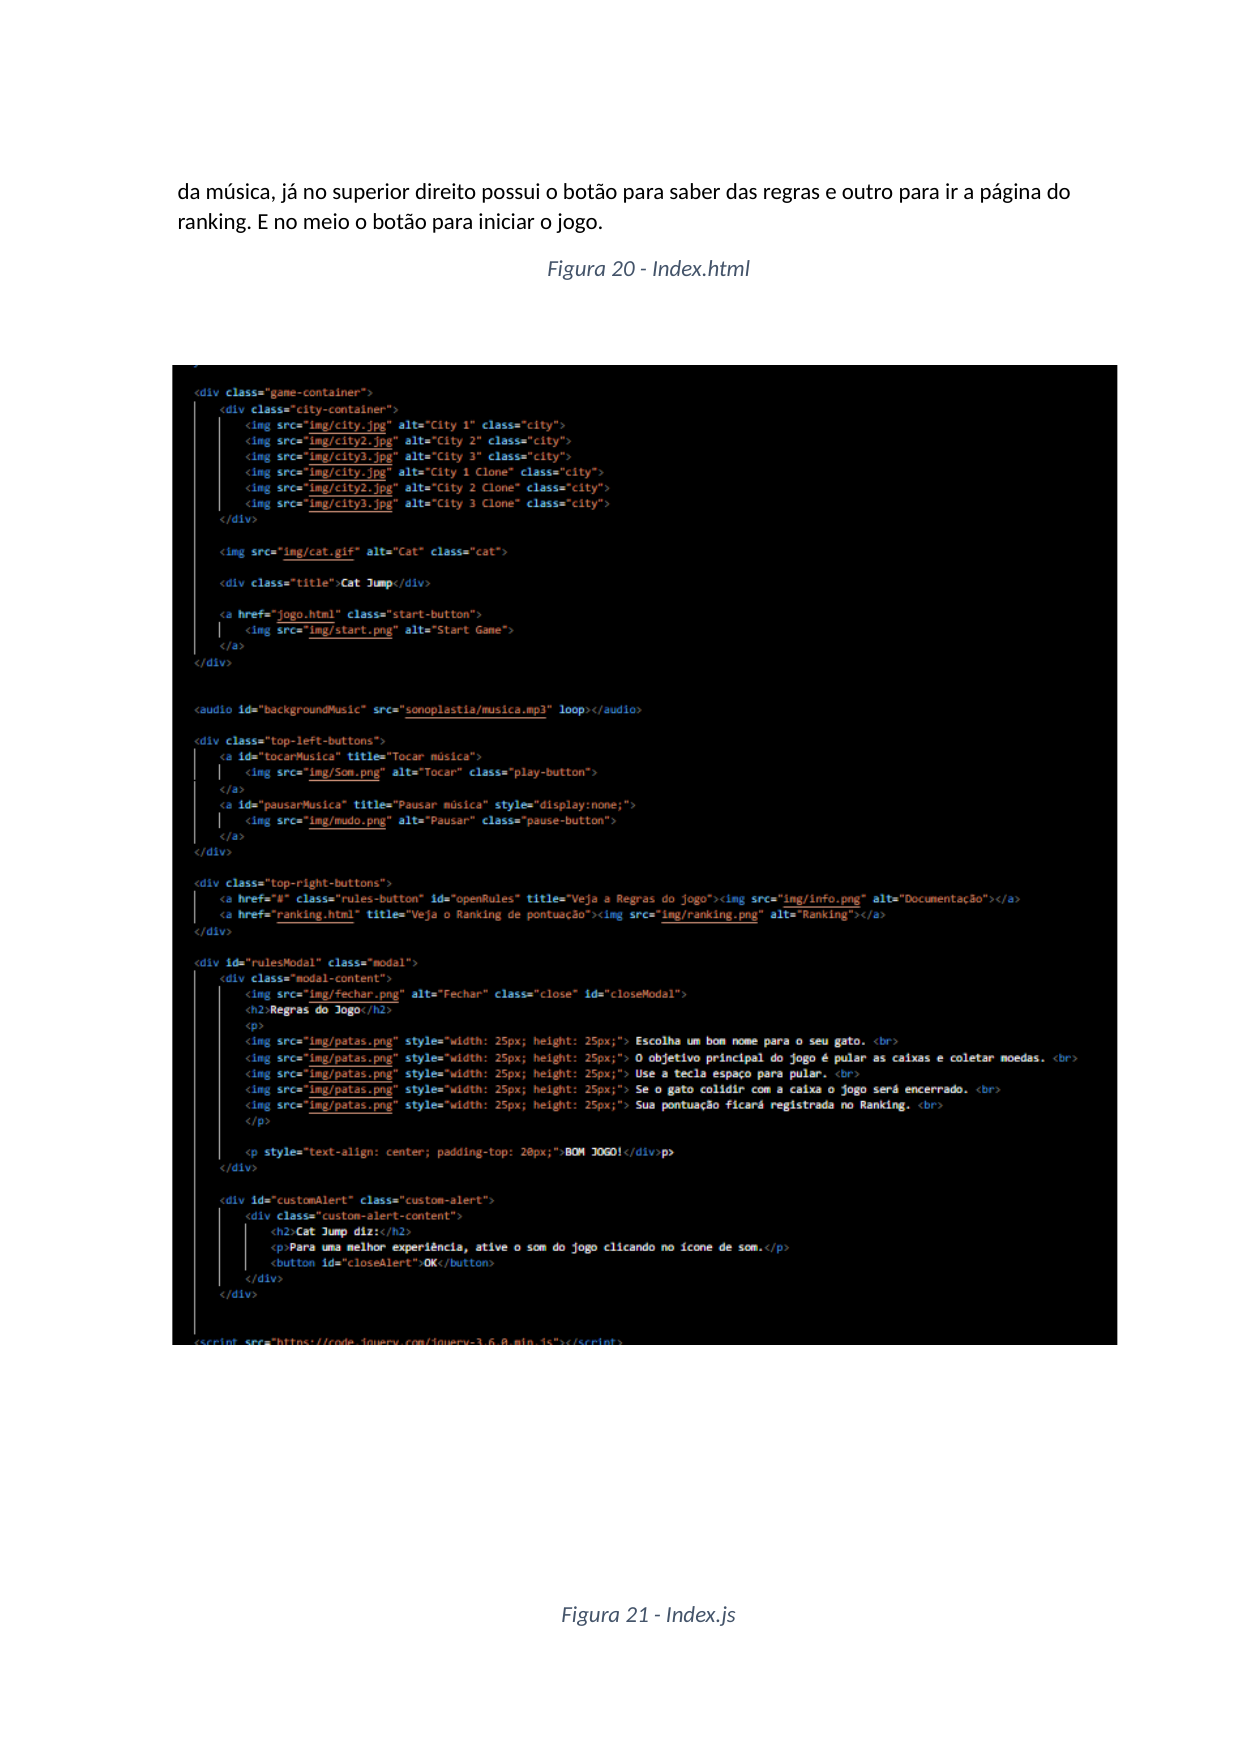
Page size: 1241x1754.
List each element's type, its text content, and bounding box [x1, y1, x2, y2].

text Figura 20 - Index.html [177, 254, 1122, 282]
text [177, 177, 1122, 235]
text Figura 21 - Index.js [177, 1600, 1122, 1628]
picture [172, 365, 1118, 1345]
